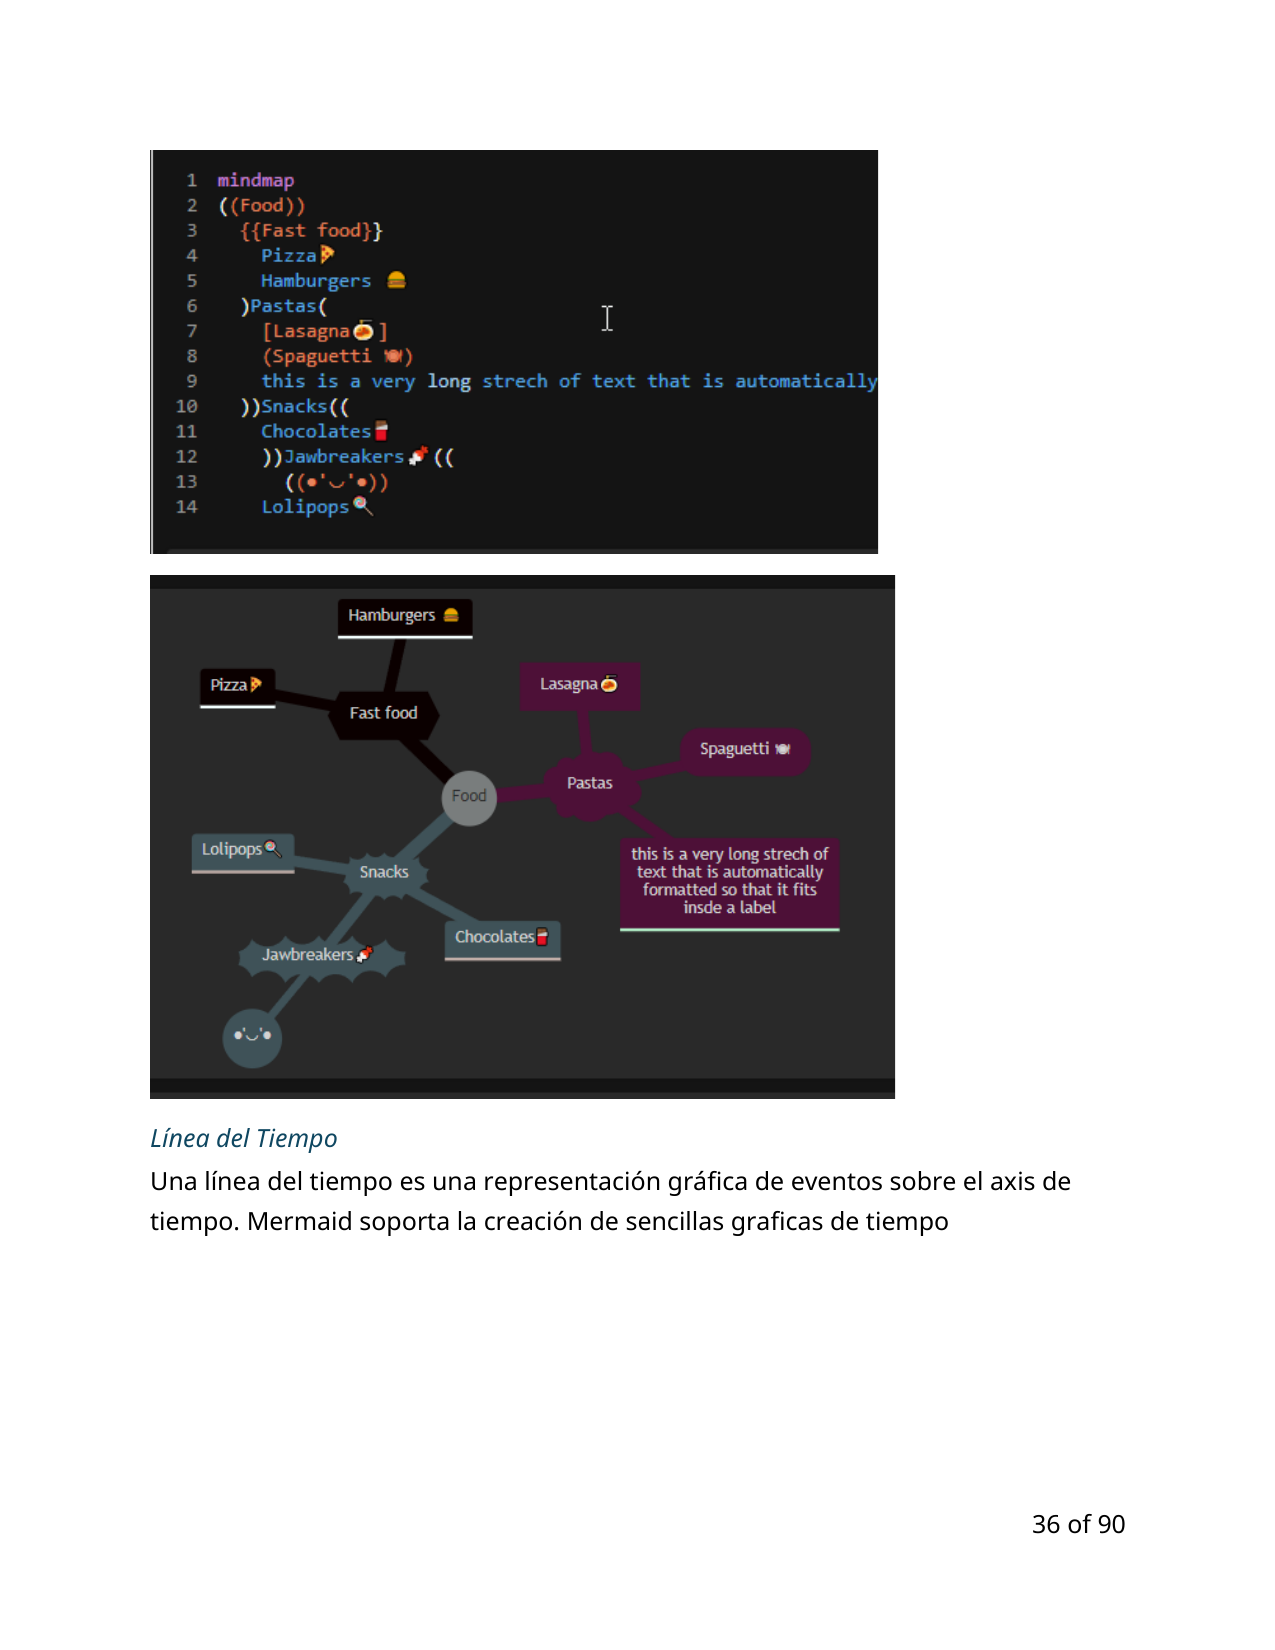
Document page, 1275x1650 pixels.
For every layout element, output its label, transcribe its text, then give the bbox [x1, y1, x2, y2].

picture [150, 575, 896, 1099]
text Una línea del tiempo es una representación gráfica de eventos sobre el axis de tiempo. Mermaid soporta la creación de sencillas graficas de tiempo [150, 1164, 1125, 1237]
subtitle Línea del Tiempo [150, 1120, 1125, 1154]
picture [150, 150, 879, 554]
